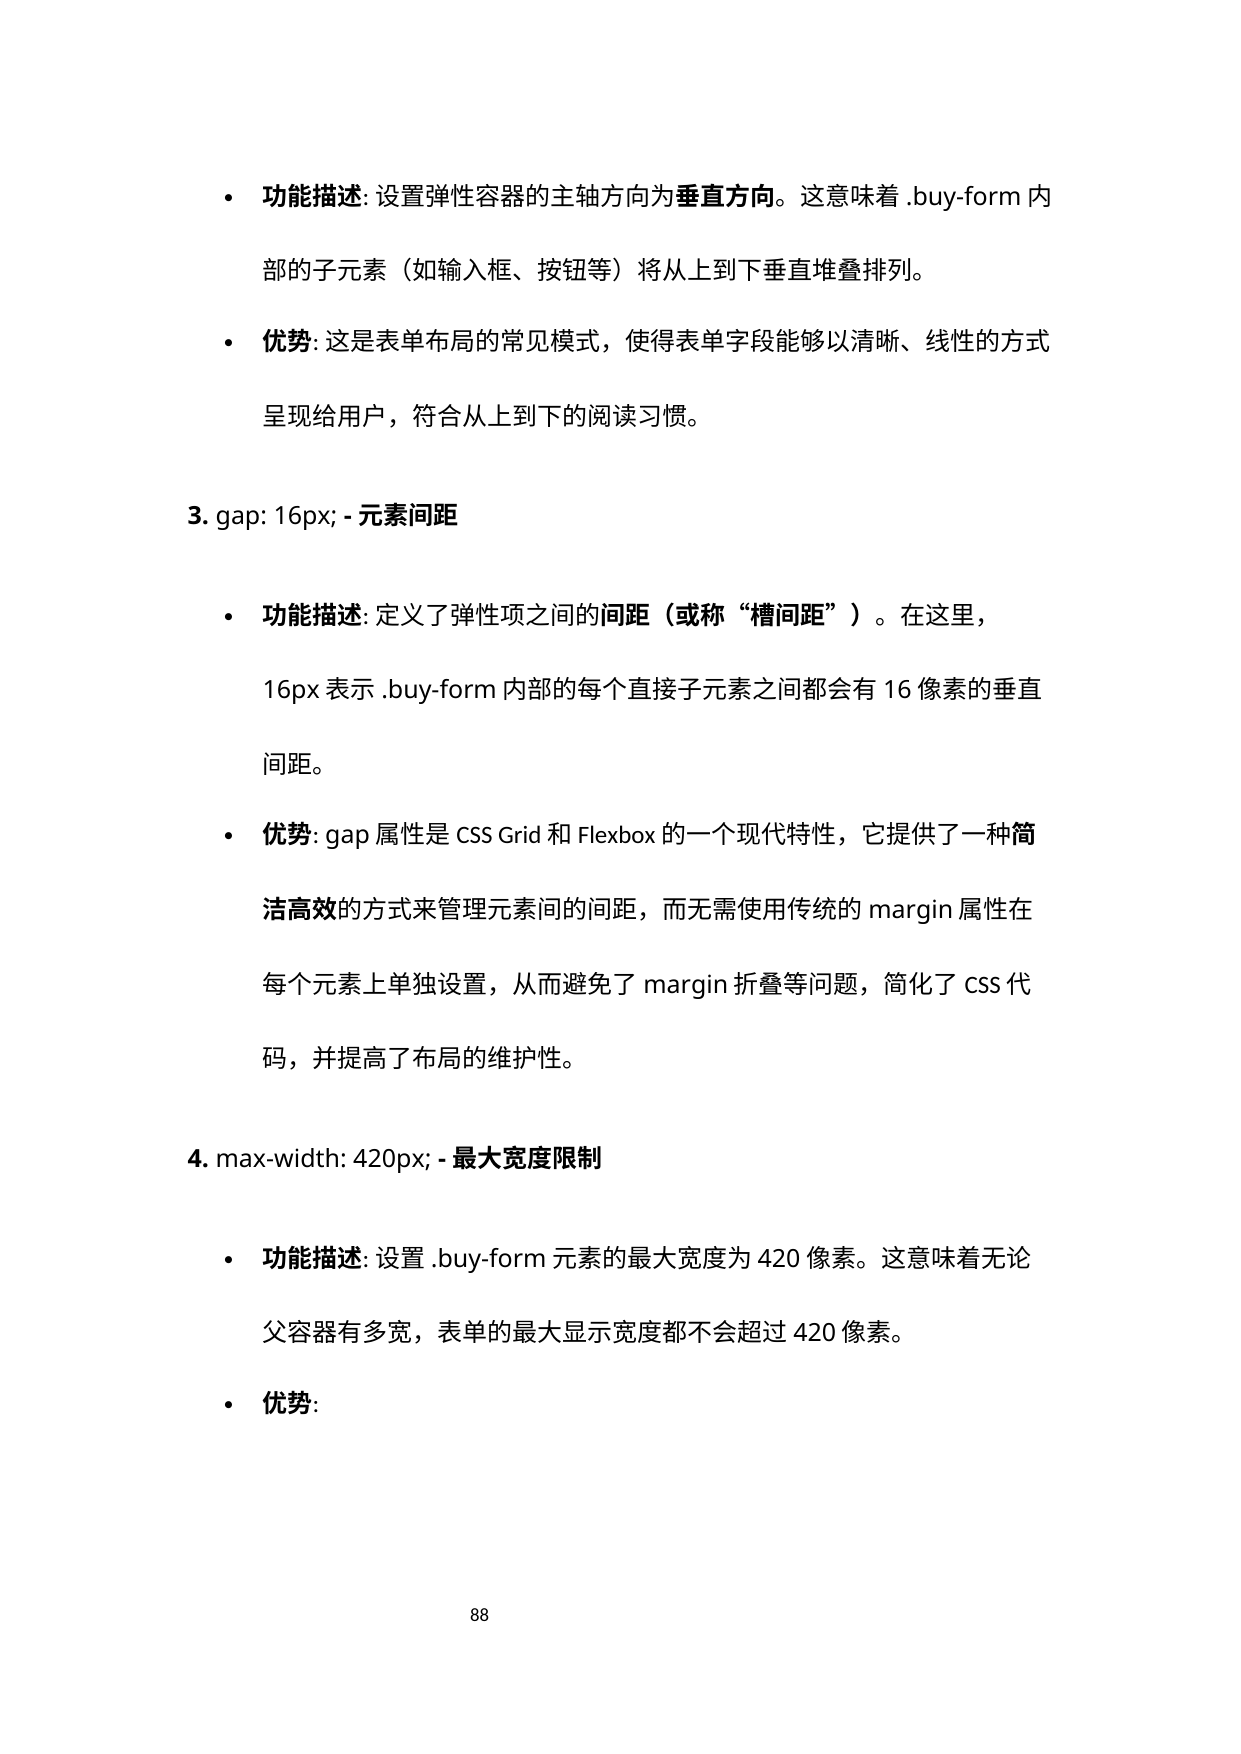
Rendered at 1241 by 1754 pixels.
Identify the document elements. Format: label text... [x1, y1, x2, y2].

text 4. max-width: 420px; - 最大宽度限制 [187, 1124, 1053, 1189]
list 优势: gap 属性是 CSS Grid 和 Flexbox 的一个现代特性，它提供了一种简洁高效的方式来管理元素间的间距，而无需使用传统的 margin 属性在每个元素上单独设置，从而避免了 margin 折叠等问题，简化了 CSS 代码，并提高了布局的维护性。 [225, 801, 1053, 1089]
list 功能描述: 设置 .buy-form 元素的最大宽度为 420 像素。这意味着无论父容器有多宽，表单的最大显示宽度都不会超过 420 像素。 [225, 1224, 1053, 1363]
list 优势: [225, 1369, 1053, 1434]
list 优势: 这是表单布局的常见模式，使得表单字段能够以清晰、线性的方式呈现给用户，符合从上到下的阅读习惯。 [225, 307, 1053, 447]
list 功能描述: 定义了弹性项之间的间距（或称“槽间距”）。在这里，16px 表示 .buy-form 内部的每个直接子元素之间都会有 16 像素的垂直间距。 [225, 581, 1053, 795]
list 功能描述: 设置弹性容器的主轴方向为垂直方向。这意味着 .buy-form 内部的子元素（如输入框、按钮等）将从上到下垂直堆叠排列。 [225, 162, 1053, 301]
text 3. gap: 16px; - 元素间距 [187, 481, 1053, 546]
